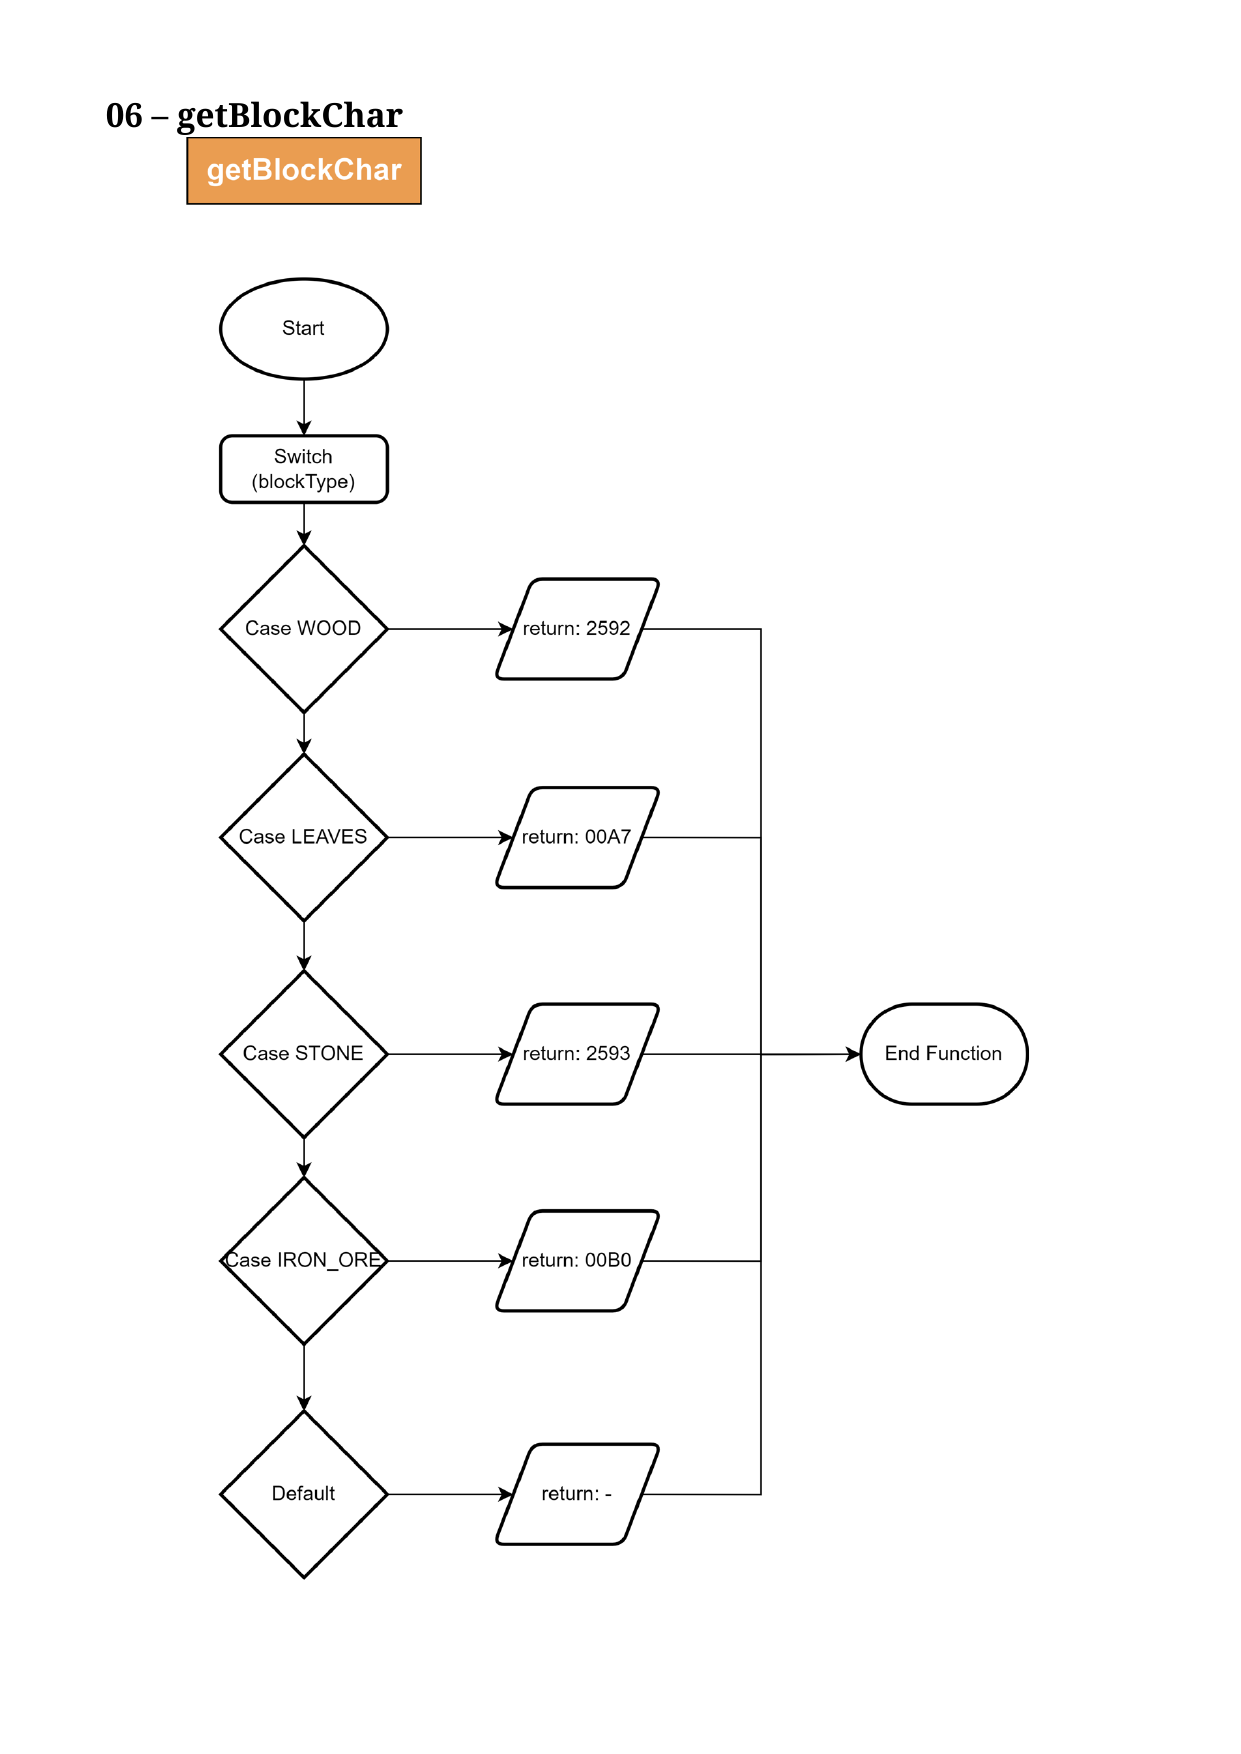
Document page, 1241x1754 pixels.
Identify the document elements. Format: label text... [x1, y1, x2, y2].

text 06 – getBlockChar [106, 92, 1110, 137]
picture [186, 137, 1030, 1580]
